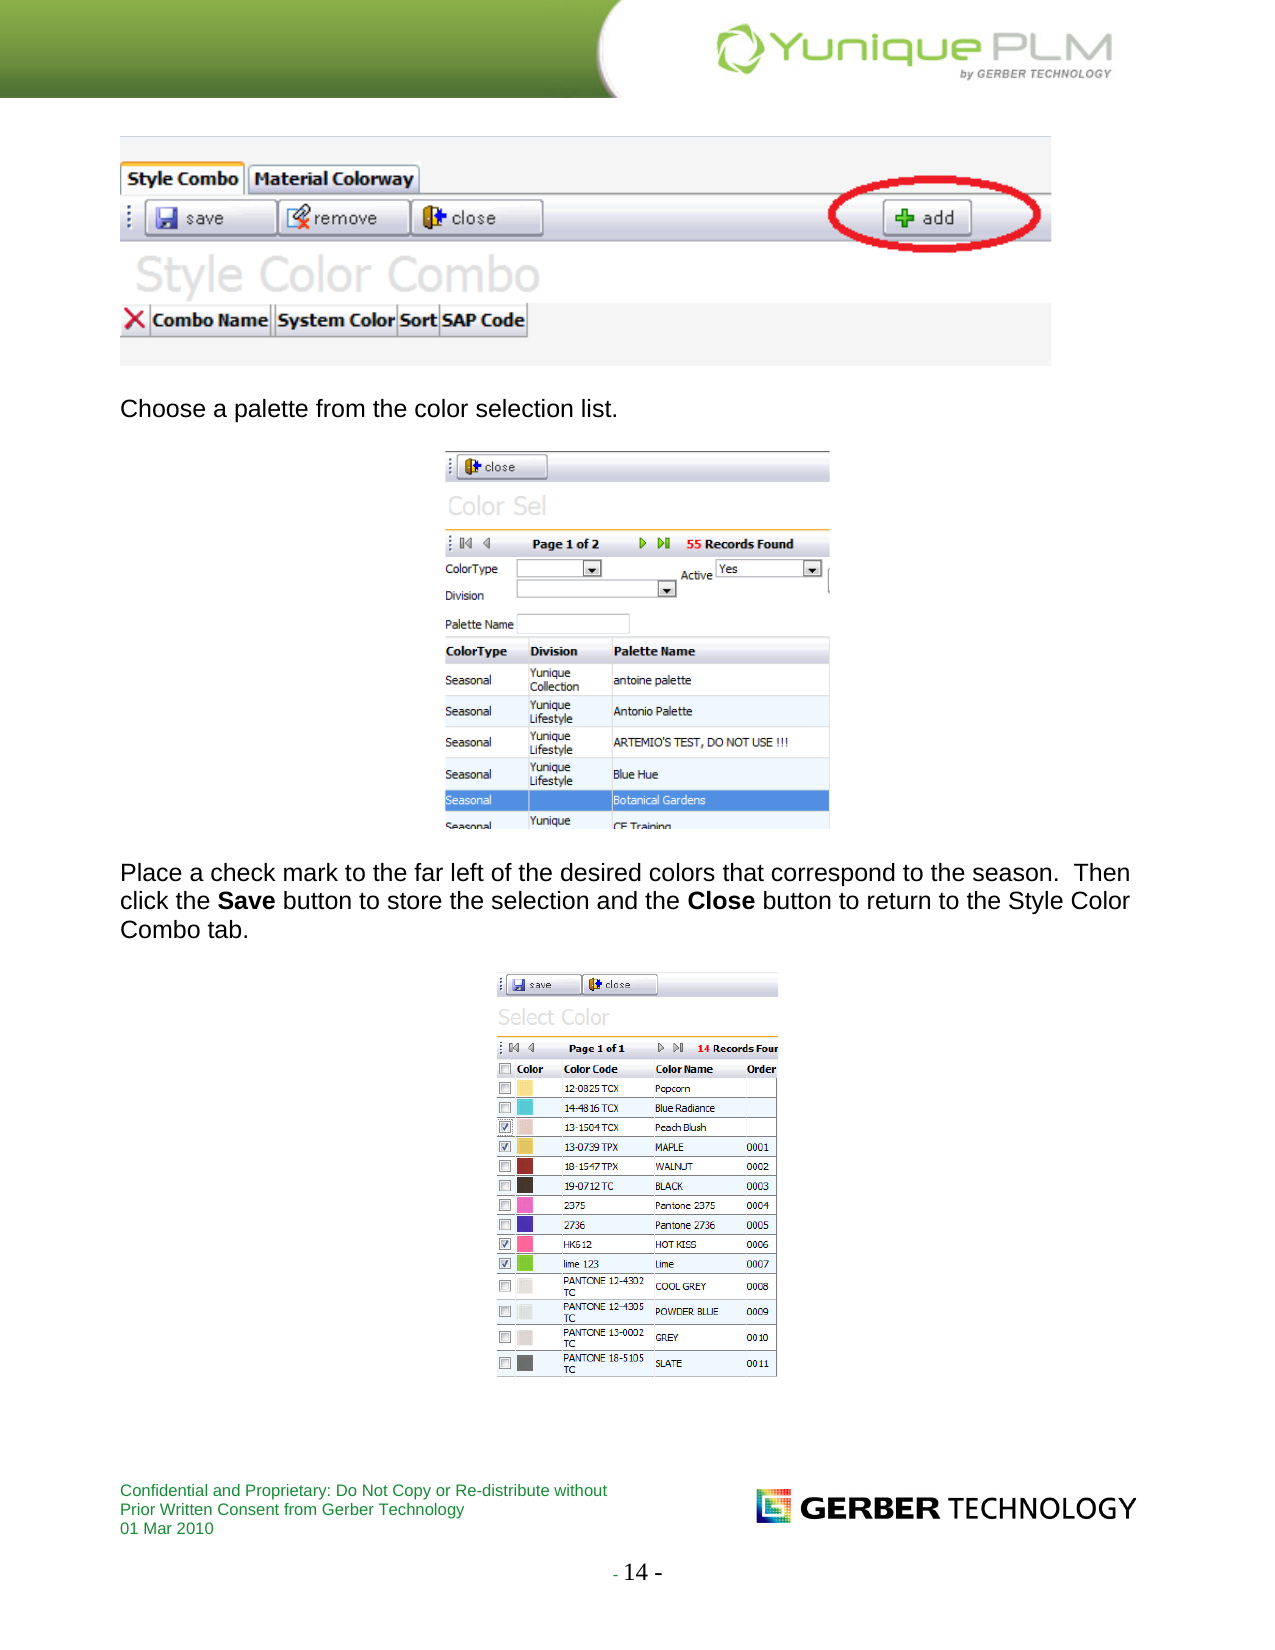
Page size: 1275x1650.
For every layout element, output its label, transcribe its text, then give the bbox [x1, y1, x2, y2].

picture [445, 451, 830, 829]
picture [0, 0, 634, 98]
picture [496, 972, 779, 1377]
text Choose a palette from the color selection list. [120, 394, 1155, 423]
text Place a check mark to the far left of the desired colors that correspond to the season. Then click the Save button to store the selection and the Close button to return to the Style Color Combo tab. [120, 857, 1155, 944]
picture [756, 1485, 1137, 1526]
picture [703, 4, 1126, 102]
picture [120, 136, 1052, 366]
